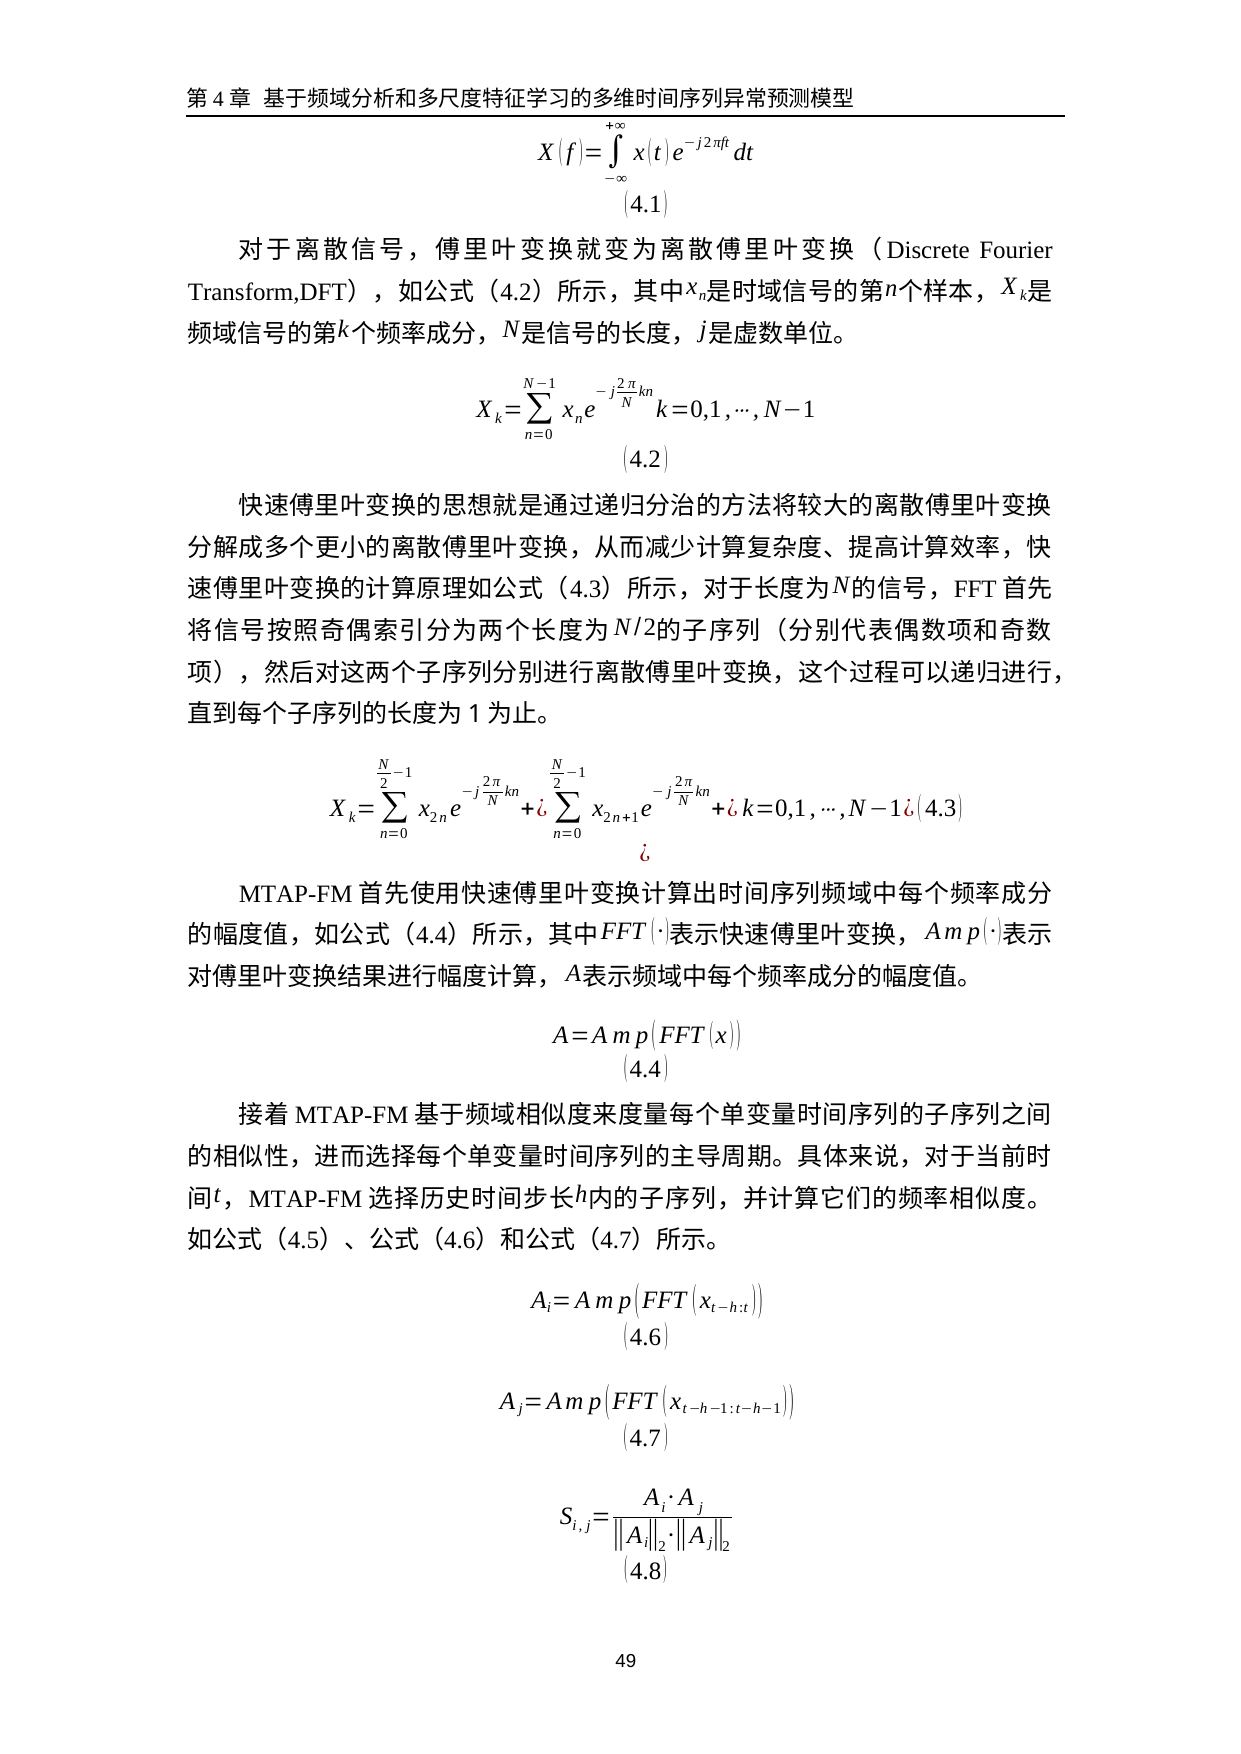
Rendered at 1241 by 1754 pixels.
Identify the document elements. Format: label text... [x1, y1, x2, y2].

text 快速傅里叶变换的思想就是通过递归分治的方法将较大的离散傅里叶变换分解成多个更小的离散傅里叶变换，从而减少计算复杂度、提高计算效率，快速傅里叶变换的计算原理如公式（4.3）所示，对于长度为的信号，FFT首先将信号按照奇偶索引分为两个长度为的子序列（分别代表偶数项和奇数项），然后对这两个子序列分别进行离散傅里叶变换，这个过程可以递归进行，直到每个子序列的长度为1为止。 [188, 481, 1053, 731]
text 对于离散信号，傅里叶变换就变为离散傅里叶变换（Discrete Fourier Transform,DFT），如公式（4.2）所示，其中是时域信号的第个样本，是频域信号的第个频率成分，是信号的长度，是虚数单位。 [188, 225, 1053, 350]
text 接着MTAP-FM基于频域相似度来度量每个单变量时间序列的子序列之间的相似性，进而选择每个单变量时间序列的主导周期。具体来说，对于当前时间，MTAP-FM选择历史时间步长内的子序列，并计算它们的频率相似度。如公式（4.5）、公式（4.6）和公式（4.7）所示。 [188, 1090, 1053, 1257]
text MTAP-FM首先使用快速傅里叶变换计算出时间序列频域中每个频率成分的幅度值，如公式（4.4）所示，其中表示快速傅里叶变换，表示对傅里叶变换结果进行幅度计算，表示频域中每个频率成分的幅度值。 [188, 869, 1053, 994]
